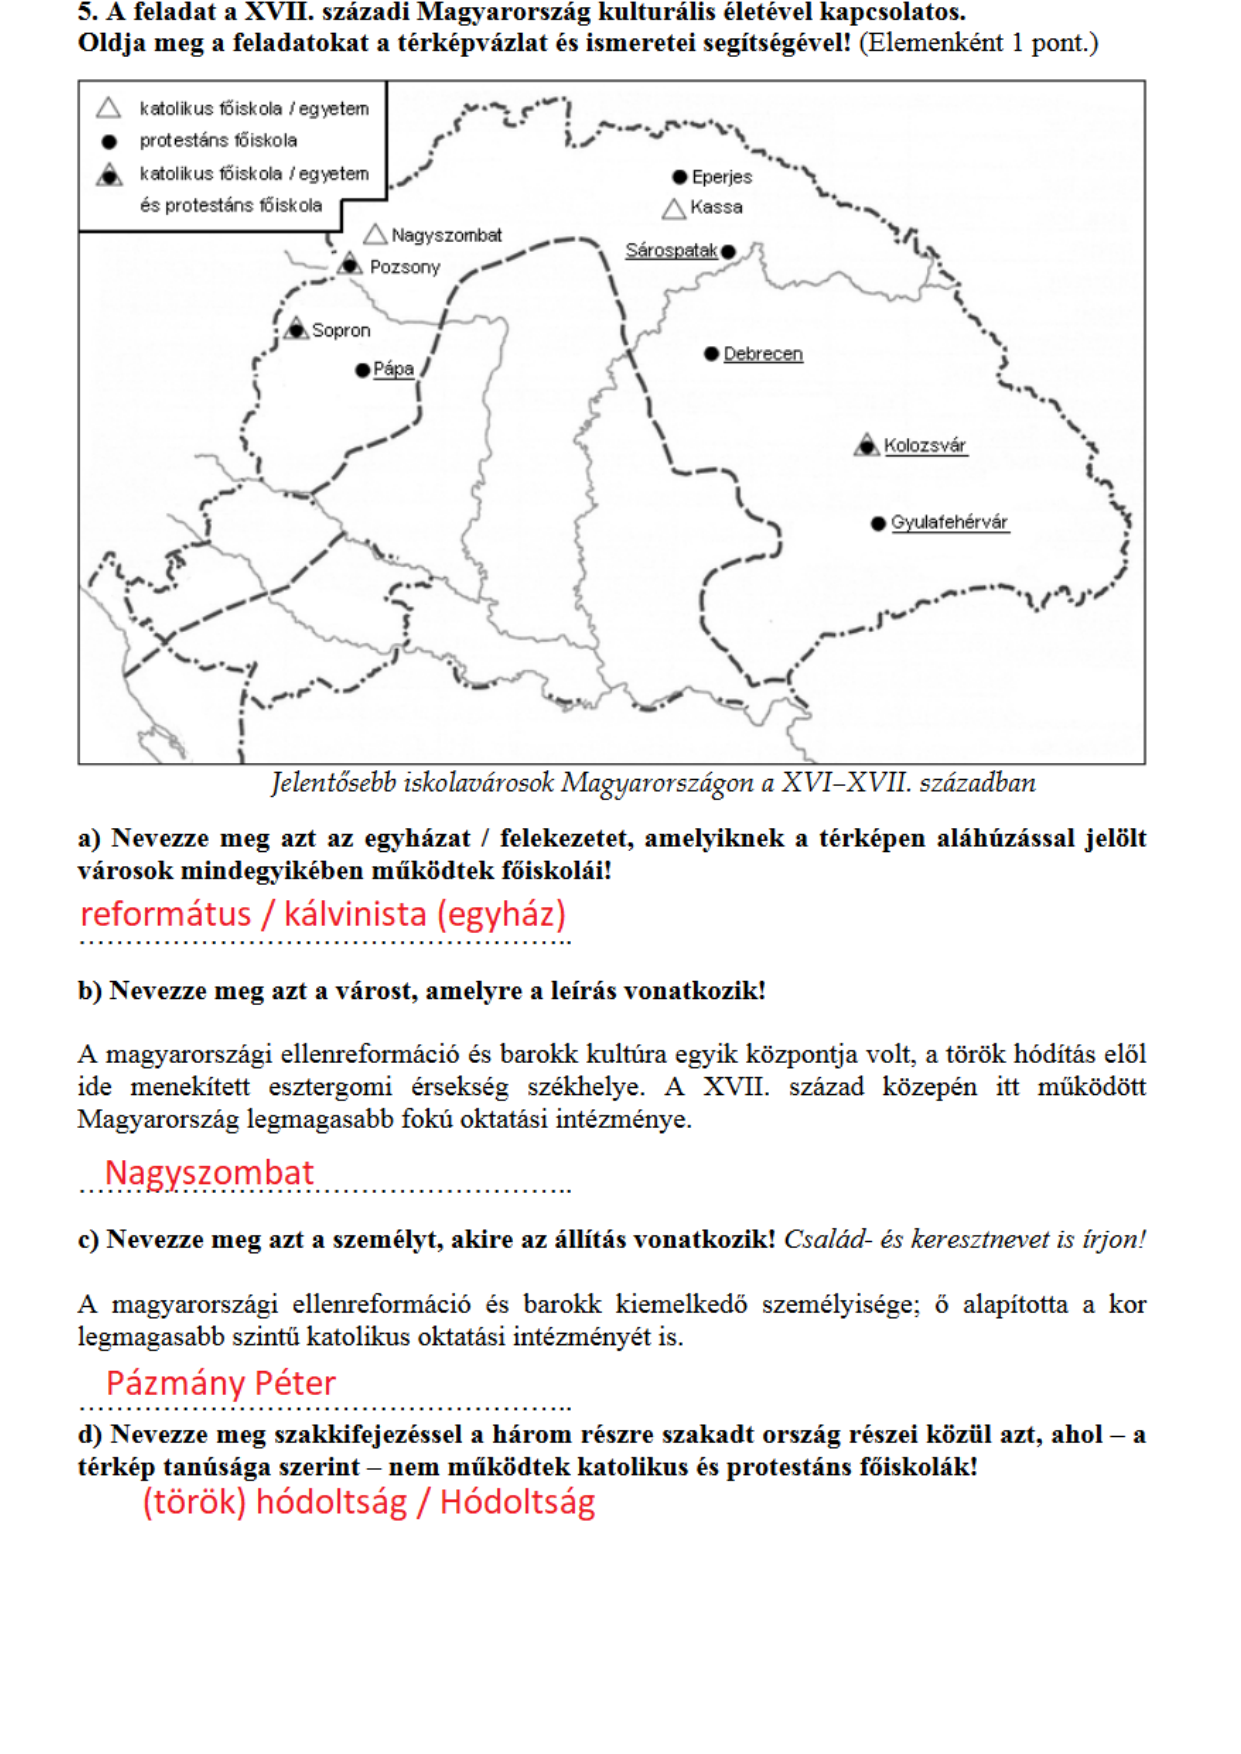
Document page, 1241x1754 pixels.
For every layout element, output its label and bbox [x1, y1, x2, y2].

picture [59, 0, 1182, 1525]
